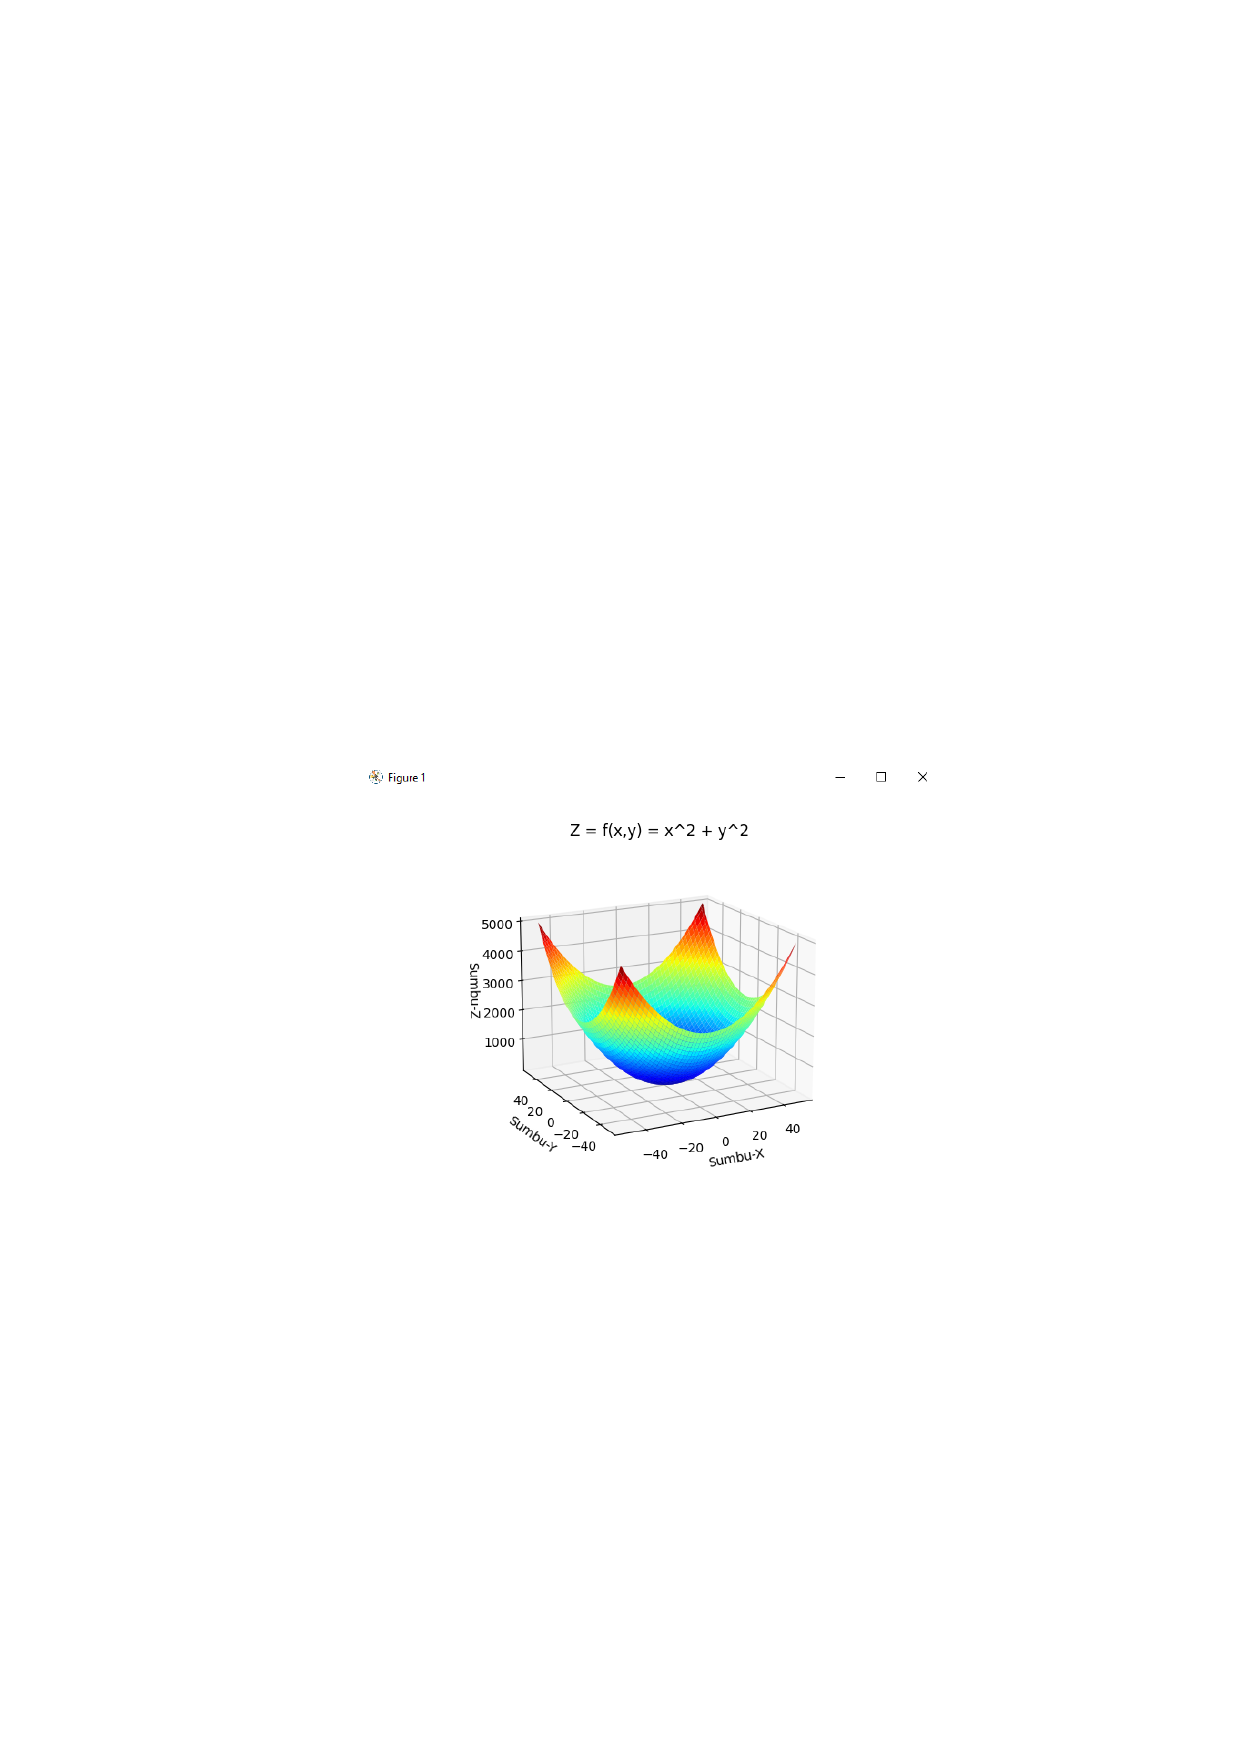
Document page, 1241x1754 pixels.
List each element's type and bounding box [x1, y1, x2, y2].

picture [363, 764, 936, 1189]
